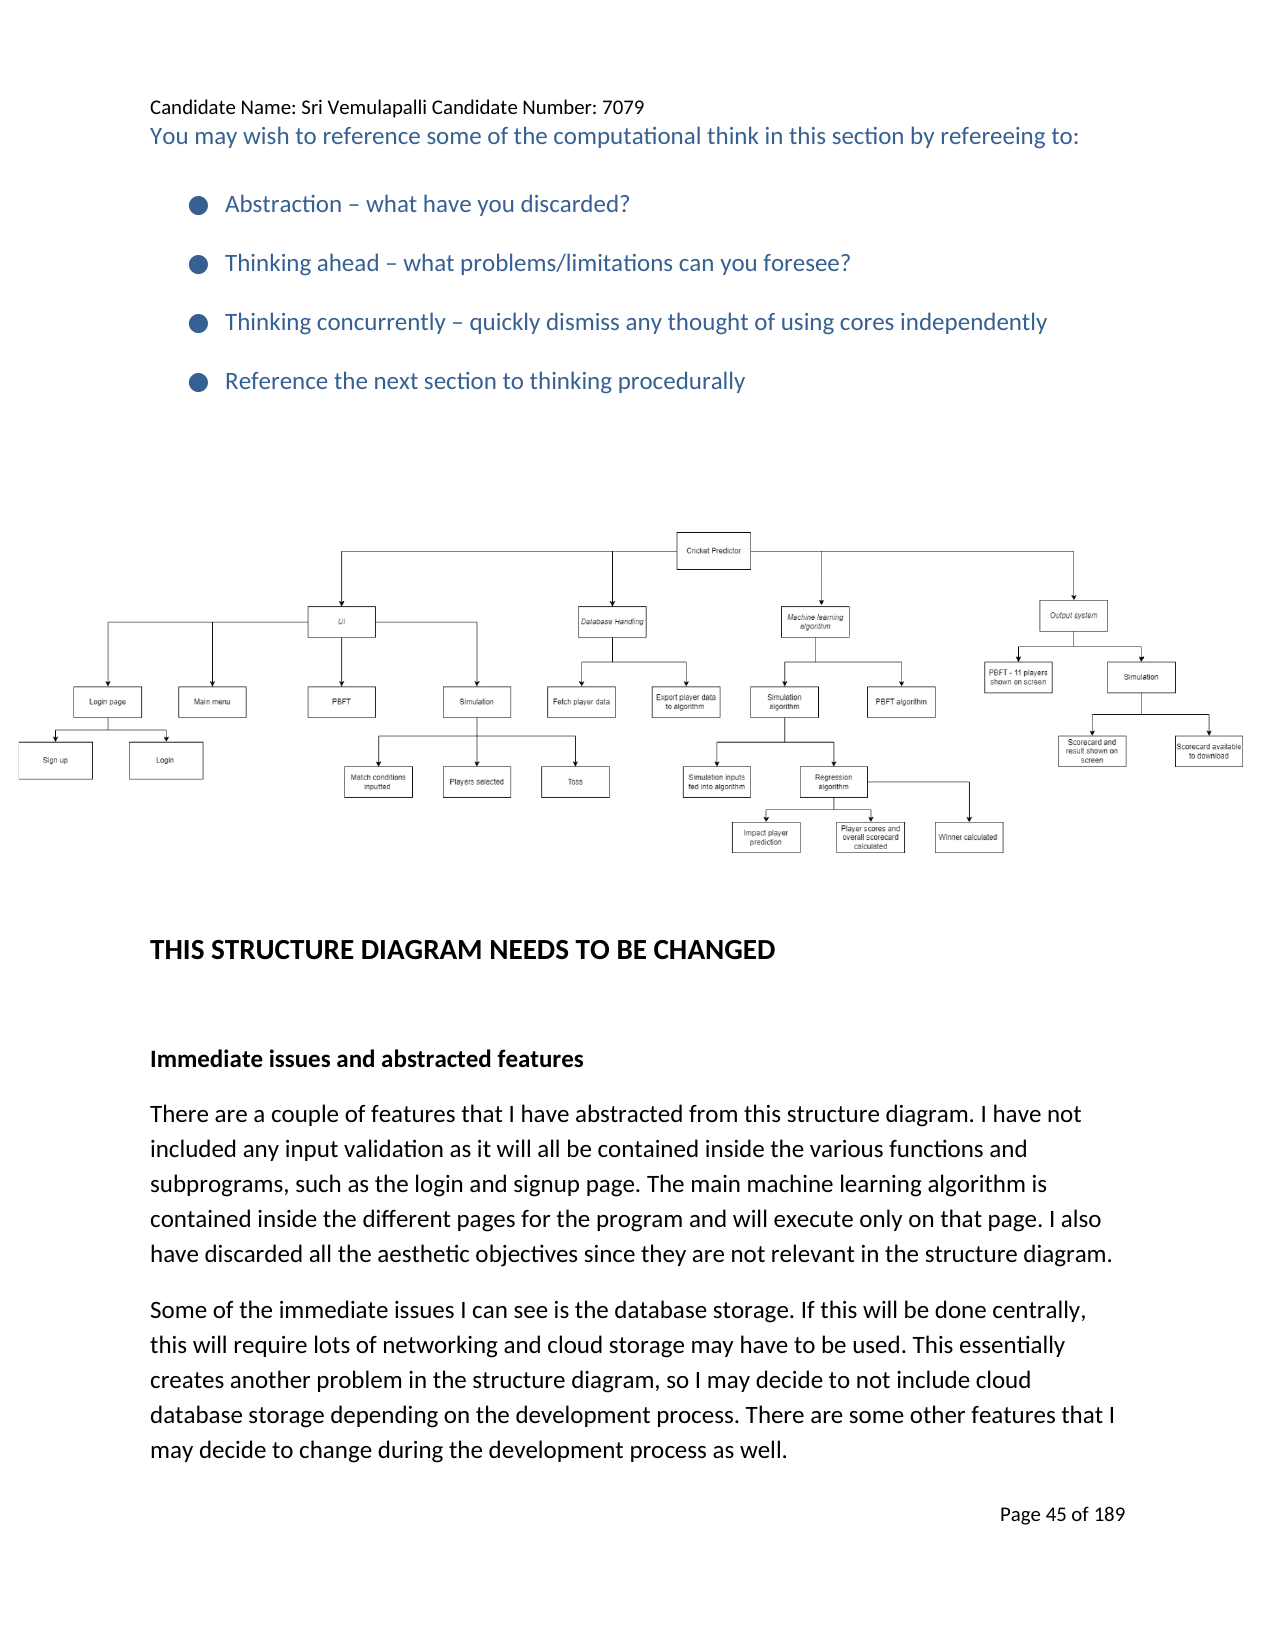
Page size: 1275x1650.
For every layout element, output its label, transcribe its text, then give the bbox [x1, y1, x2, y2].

picture [18, 532, 1243, 853]
text There are a couple of features that I have abstracted from this structure diagram. I have not included any input validation as it will all be contained inside the various functions and subprograms, such as the login and signup page. The main machine learning algorithm is contained inside the different pages for the program and will execute only on that page. I also have discarded all the aesthetic objectives since they are not relevant in the structure diagram. [150, 1099, 1125, 1269]
list Abstraction – what have you discarded? [187, 176, 1125, 227]
text THIS STRUCTURE DIAGRAM NEEDS TO BE CHANGED [150, 931, 1125, 967]
text Immediate issues and abstracted features [150, 1043, 1125, 1073]
list Thinking ahead – what problems/limitations can you foresee? [187, 235, 1125, 286]
list Reference the next section to thinking procedurally [187, 352, 1125, 404]
list Thinking concurrently – quickly dismiss any thought of using cores independently [187, 293, 1125, 345]
text Some of the immediate issues I can see is the database storage. If this will be done centrally, this will require lots of networking and cloud storage may have to be used. This essentially creates another problem in the structure diagram, so I may decide to not include cloud database storage depending on the development process. There are some other features that I may decide to change during the development process as well. [150, 1294, 1125, 1465]
text You may wish to reference some of the computational think in this section by refereeing to: [150, 120, 1125, 151]
